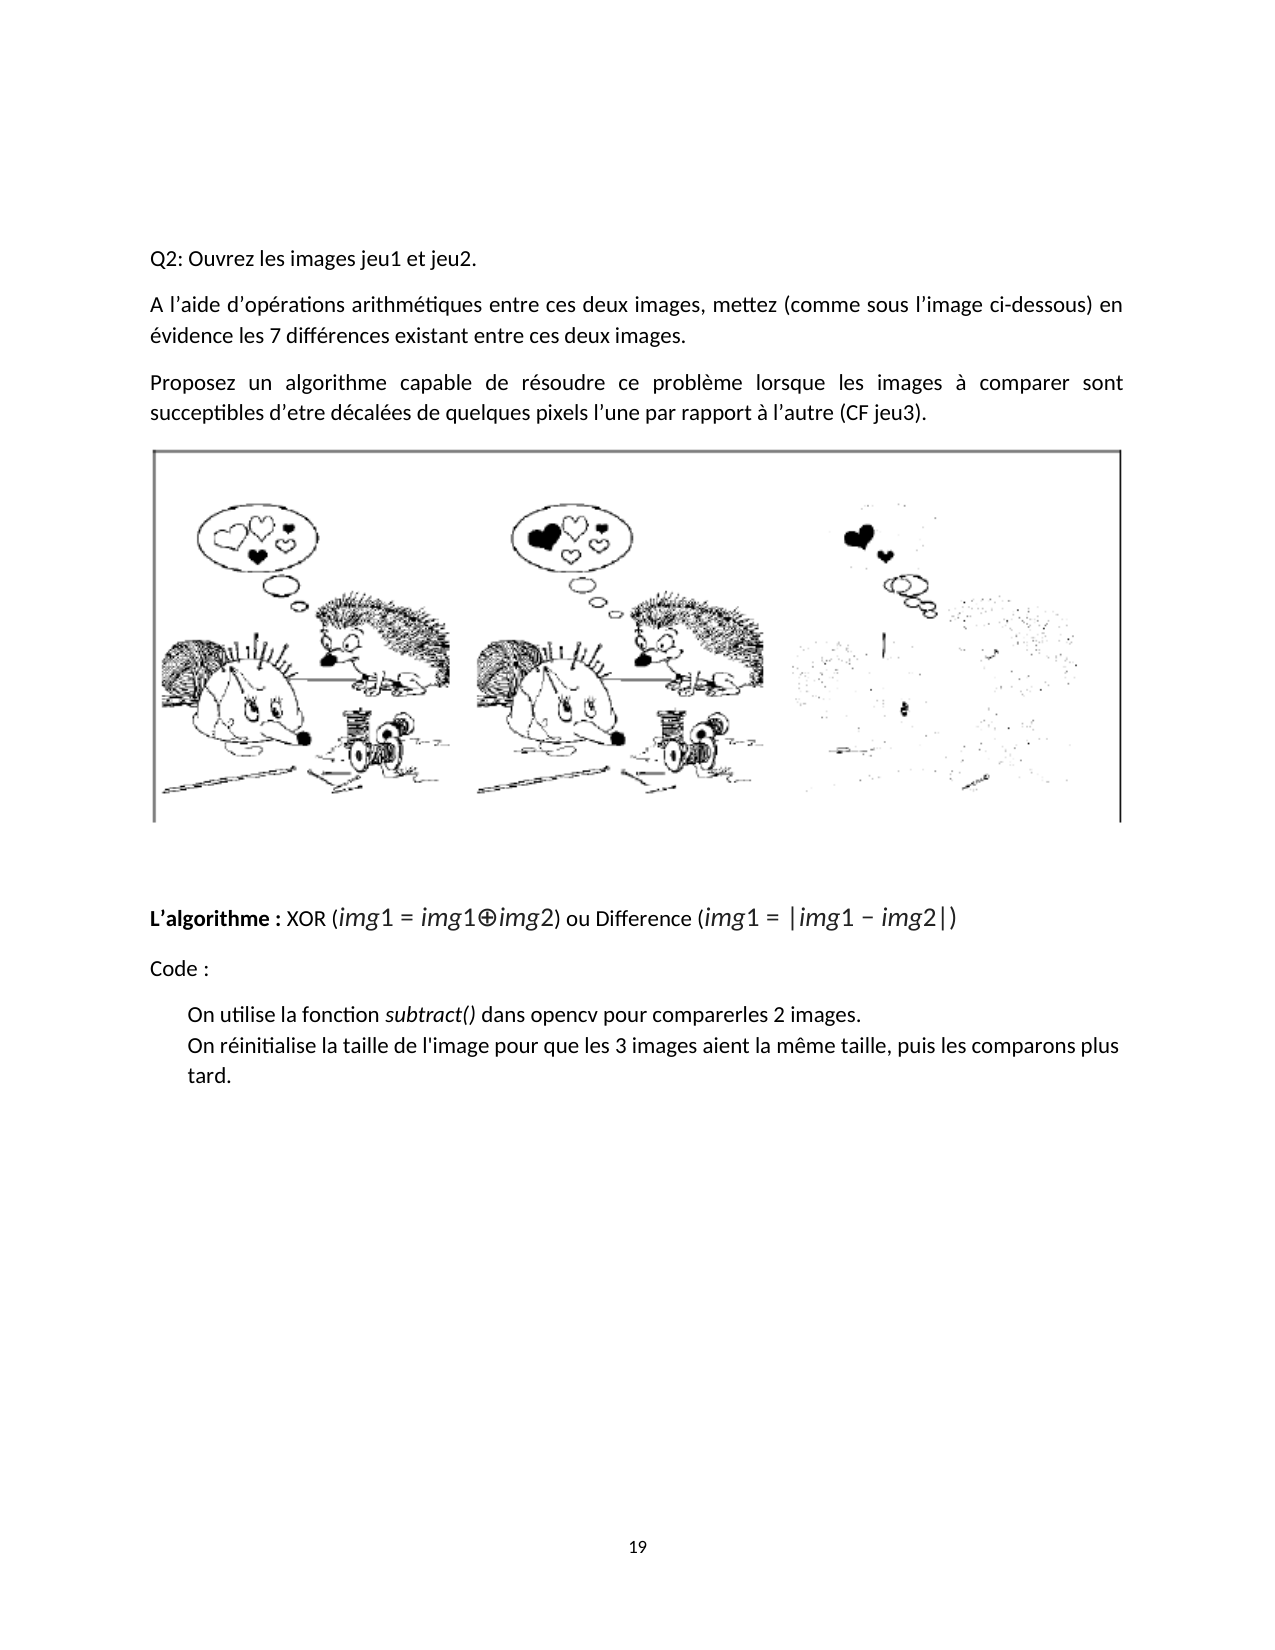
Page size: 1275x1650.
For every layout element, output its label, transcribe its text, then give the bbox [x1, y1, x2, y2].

text Proposez un algorithme capable de résoudre ce problème lorsque les images à comparer sont succeptibles d’etre décalées de quelques pixels l’une par rapport à l’autre (CF jeu3). [150, 368, 1125, 426]
text A l’aide d’opérations arithmétiques entre ces deux images, mettez (comme sous l’image ci-dessous) en évidence les 7 différences existant entre ces deux images. [150, 291, 1125, 349]
text L’algorithme : XOR (img1 = img1⊕img2) ou Difference (img1 = |img1 − img2|) [150, 897, 476, 934]
list On réinitialise la taille de l'image pour que les 3 images aient la même taille, puis les comparons plus tard. [187, 1031, 1125, 1089]
text L’algorithme : XOR (img1 = img1⊕img2) ou Difference (img1 = |img1 − img2|) [498, 897, 1125, 934]
picture [150, 444, 1125, 832]
text Q2: Ouvrez les images jeu1 et jeu2. [150, 244, 1125, 272]
list On utilise la fonction subtract() dans opencv pour comparerles 2 images. [187, 1001, 1125, 1028]
text Code : [150, 954, 1125, 982]
